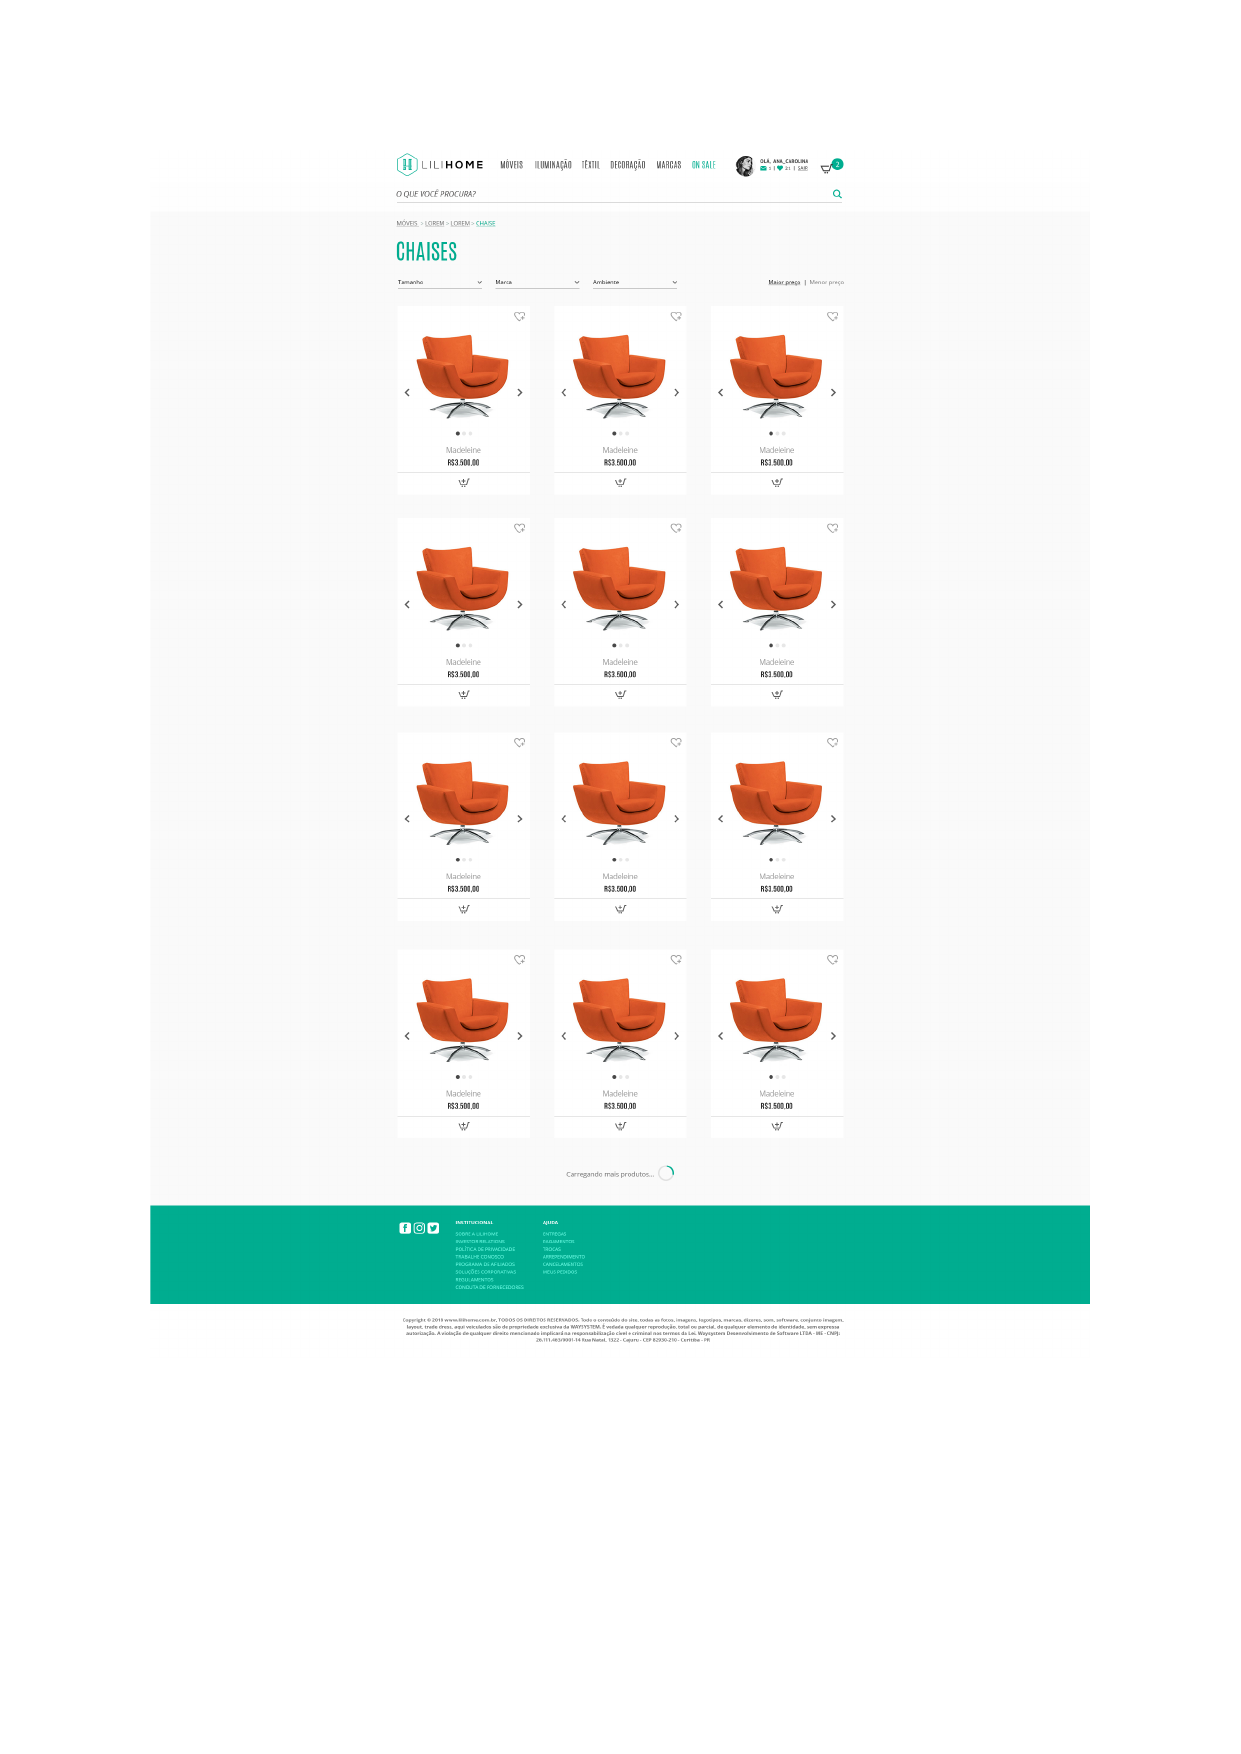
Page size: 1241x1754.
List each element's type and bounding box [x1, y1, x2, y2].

picture [150, 150, 1090, 1358]
